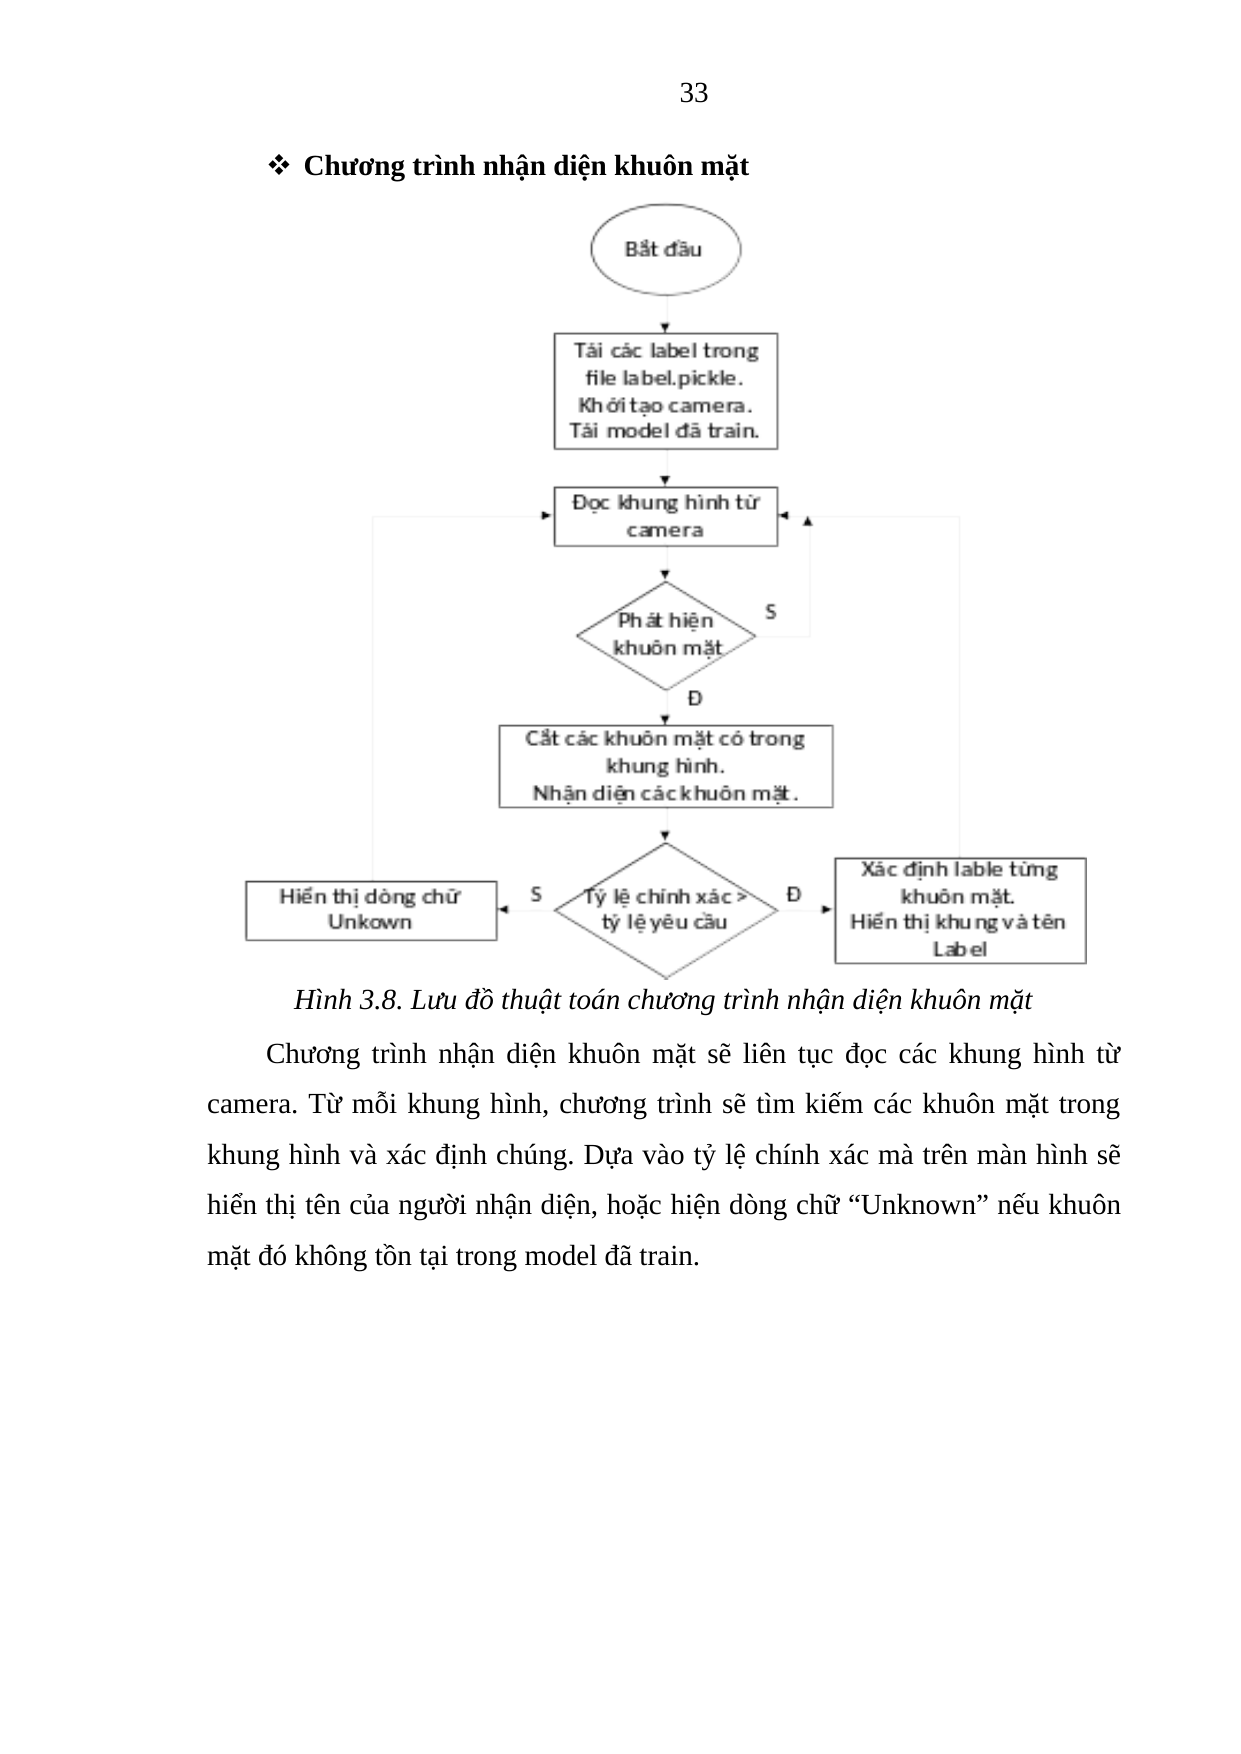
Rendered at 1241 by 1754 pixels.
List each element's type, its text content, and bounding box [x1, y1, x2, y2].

subtitle Chương trình nhận diện khuôn mặt [266, 148, 1122, 181]
text Chương trình nhận diện khuôn mặt sẽ liên tục đọc các khung hình từ camera. Từ mỗi khung hình, chương trình sẽ tìm kiếm các khuôn mặt trong khung hình và xác định chúng. Dựa vào tỷ lệ chính xác mà trên màn hình sẽ hiển thị tên của người nhận diện, hoặc hiện dòng chữ “Unknown” nếu khuôn mặt đó không tồn tại trong model đã train. [207, 1036, 1122, 1271]
